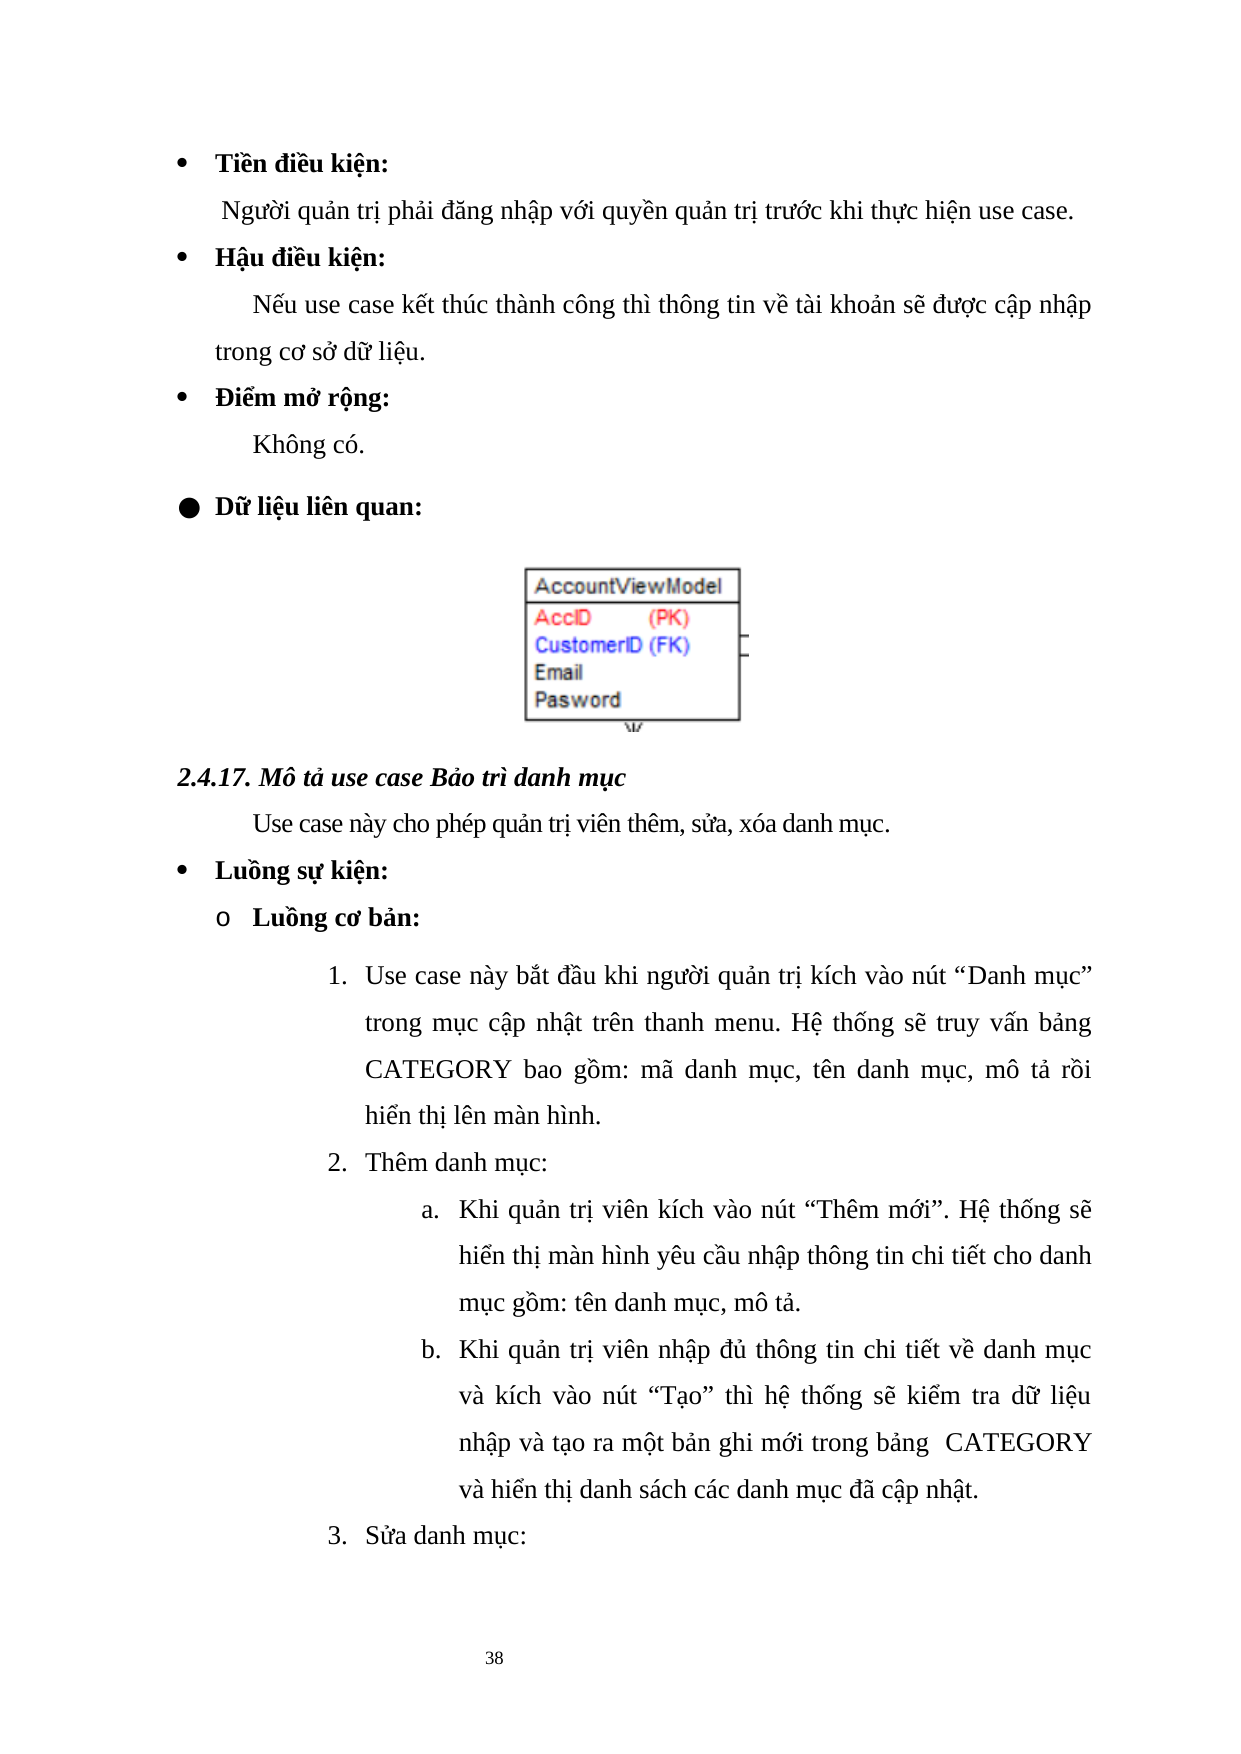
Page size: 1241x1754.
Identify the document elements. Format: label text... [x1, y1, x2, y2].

picture [520, 558, 749, 732]
list Khi quản trị viên nhập đủ thông tin chi tiết về danh mục và kích vào nút “Tạo” thì hệ thống sẽ kiểm tra dữ liệu nhập và tạo ra một bản ghi mới trong bảng CATEGORY và hiển thị danh sách các danh mục đã cập nhật. [421, 1333, 1093, 1504]
subtitle 2.4.17. Mô tả use case Bảo trì danh mục [177, 761, 1093, 792]
list Điểm mở rộng: [177, 381, 1093, 413]
text Use case này cho phép quản trị viên thêm, sửa, xóa danh mục. [177, 807, 1093, 839]
list Use case này bắt đầu khi người quản trị kích vào nút “Danh mục” trong mục cập nhật trên thanh menu. Hệ thống sẽ truy vấn bảng CATEGORY bao gồm: mã danh mục, tên danh mục, mô tả rồi hiển thị lên màn hình. [327, 959, 1093, 1131]
list Tiền điều kiện: [177, 148, 1093, 179]
text Người quản trị phải đăng nhập với quyền quản trị trước khi thực hiện use case. [215, 194, 1093, 226]
list Thêm danh mục: [327, 1146, 1093, 1177]
list Khi quản trị viên kích vào nút “Thêm mới”. Hệ thống sẽ hiển thị màn hình yêu cầu nhập thông tin chi tiết cho danh mục gồm: tên danh mục, mô tả. [421, 1193, 1093, 1317]
text Không có. [215, 428, 1093, 459]
list Luồng cơ bản: [215, 901, 1093, 934]
list Sửa danh mục: [327, 1519, 1093, 1551]
list Hậu điều kiện: [177, 241, 1093, 272]
list Dữ liệu liên quan: [177, 475, 1093, 530]
list Luồng sự kiện: [177, 854, 1093, 885]
text Nếu use case kết thúc thành công thì thông tin về tài khoản sẽ được cập nhập trong cơ sở dữ liệu. [215, 288, 1093, 366]
